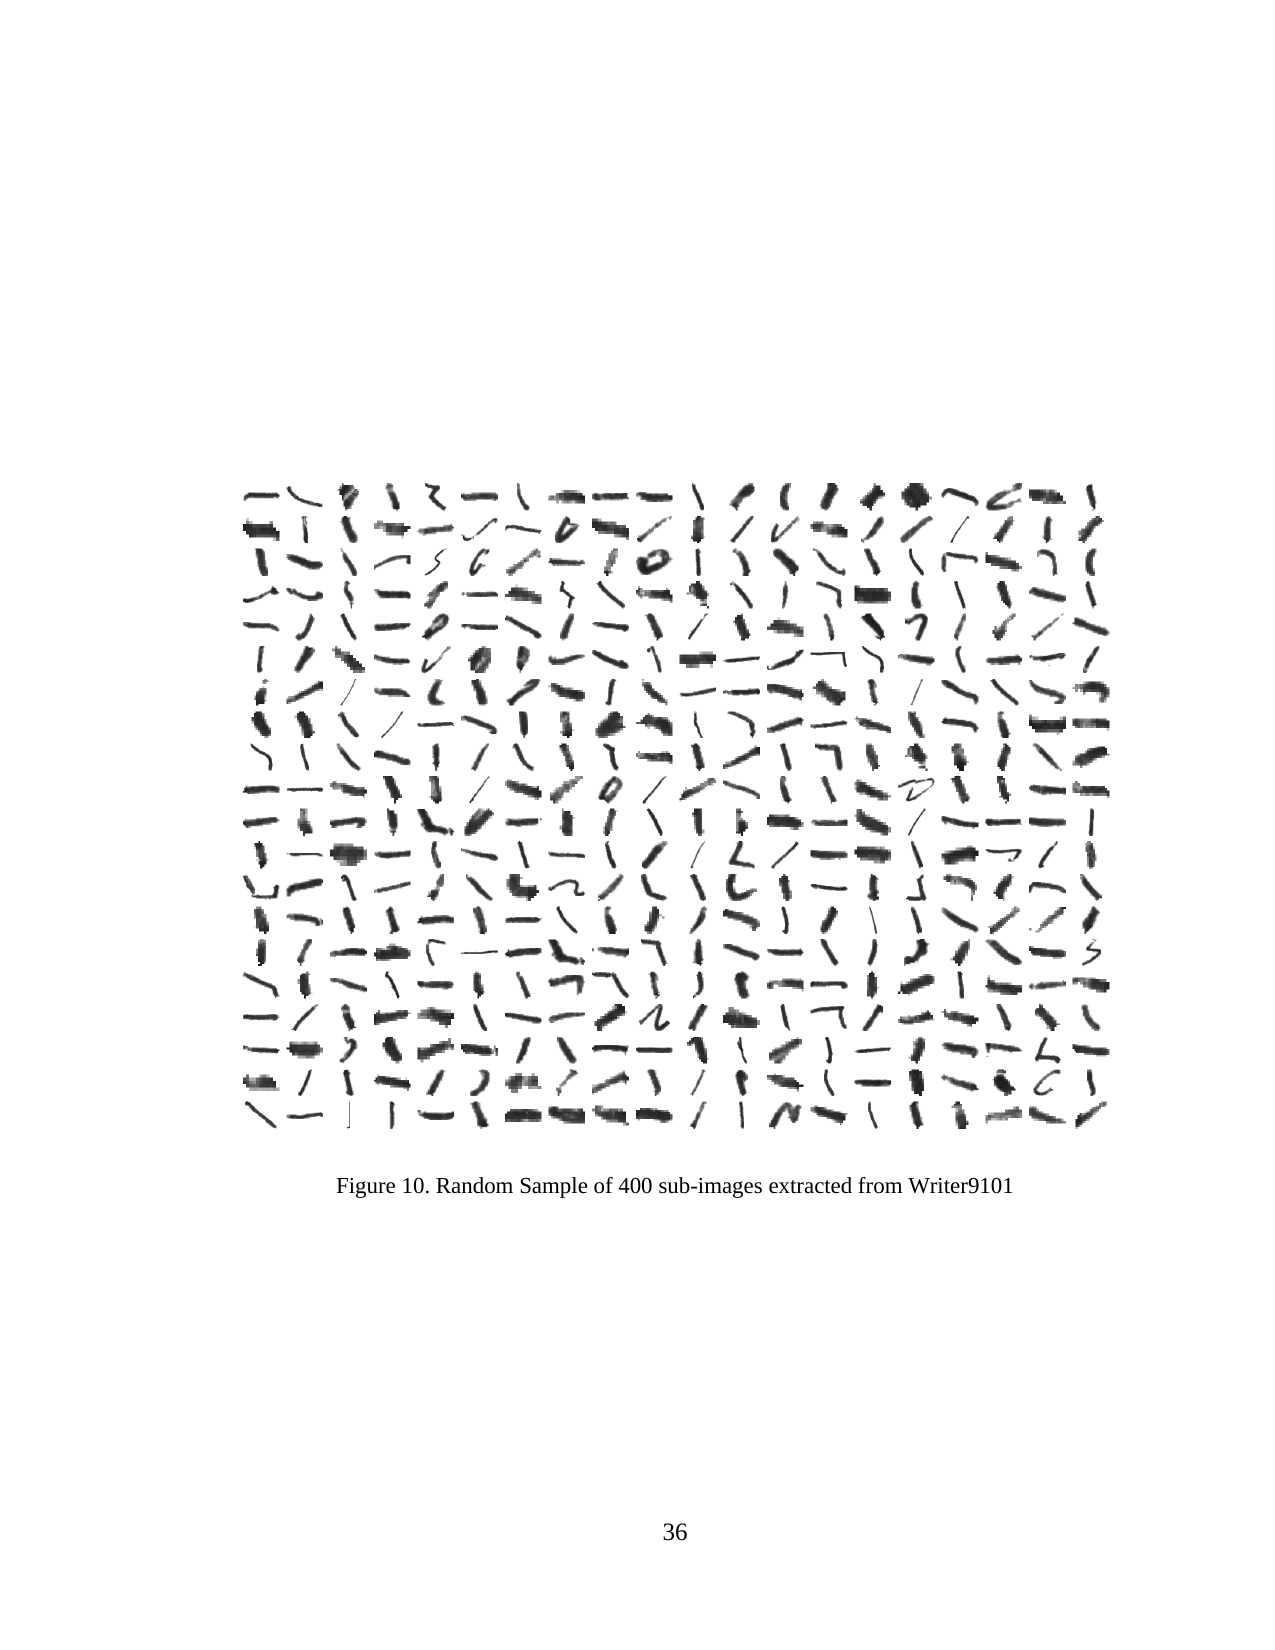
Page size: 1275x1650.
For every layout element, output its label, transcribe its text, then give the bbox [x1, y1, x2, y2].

text Figure 10. Random Sample of 400 sub-images extracted from Writer9101 [225, 1172, 1125, 1199]
picture [225, 466, 1125, 1146]
